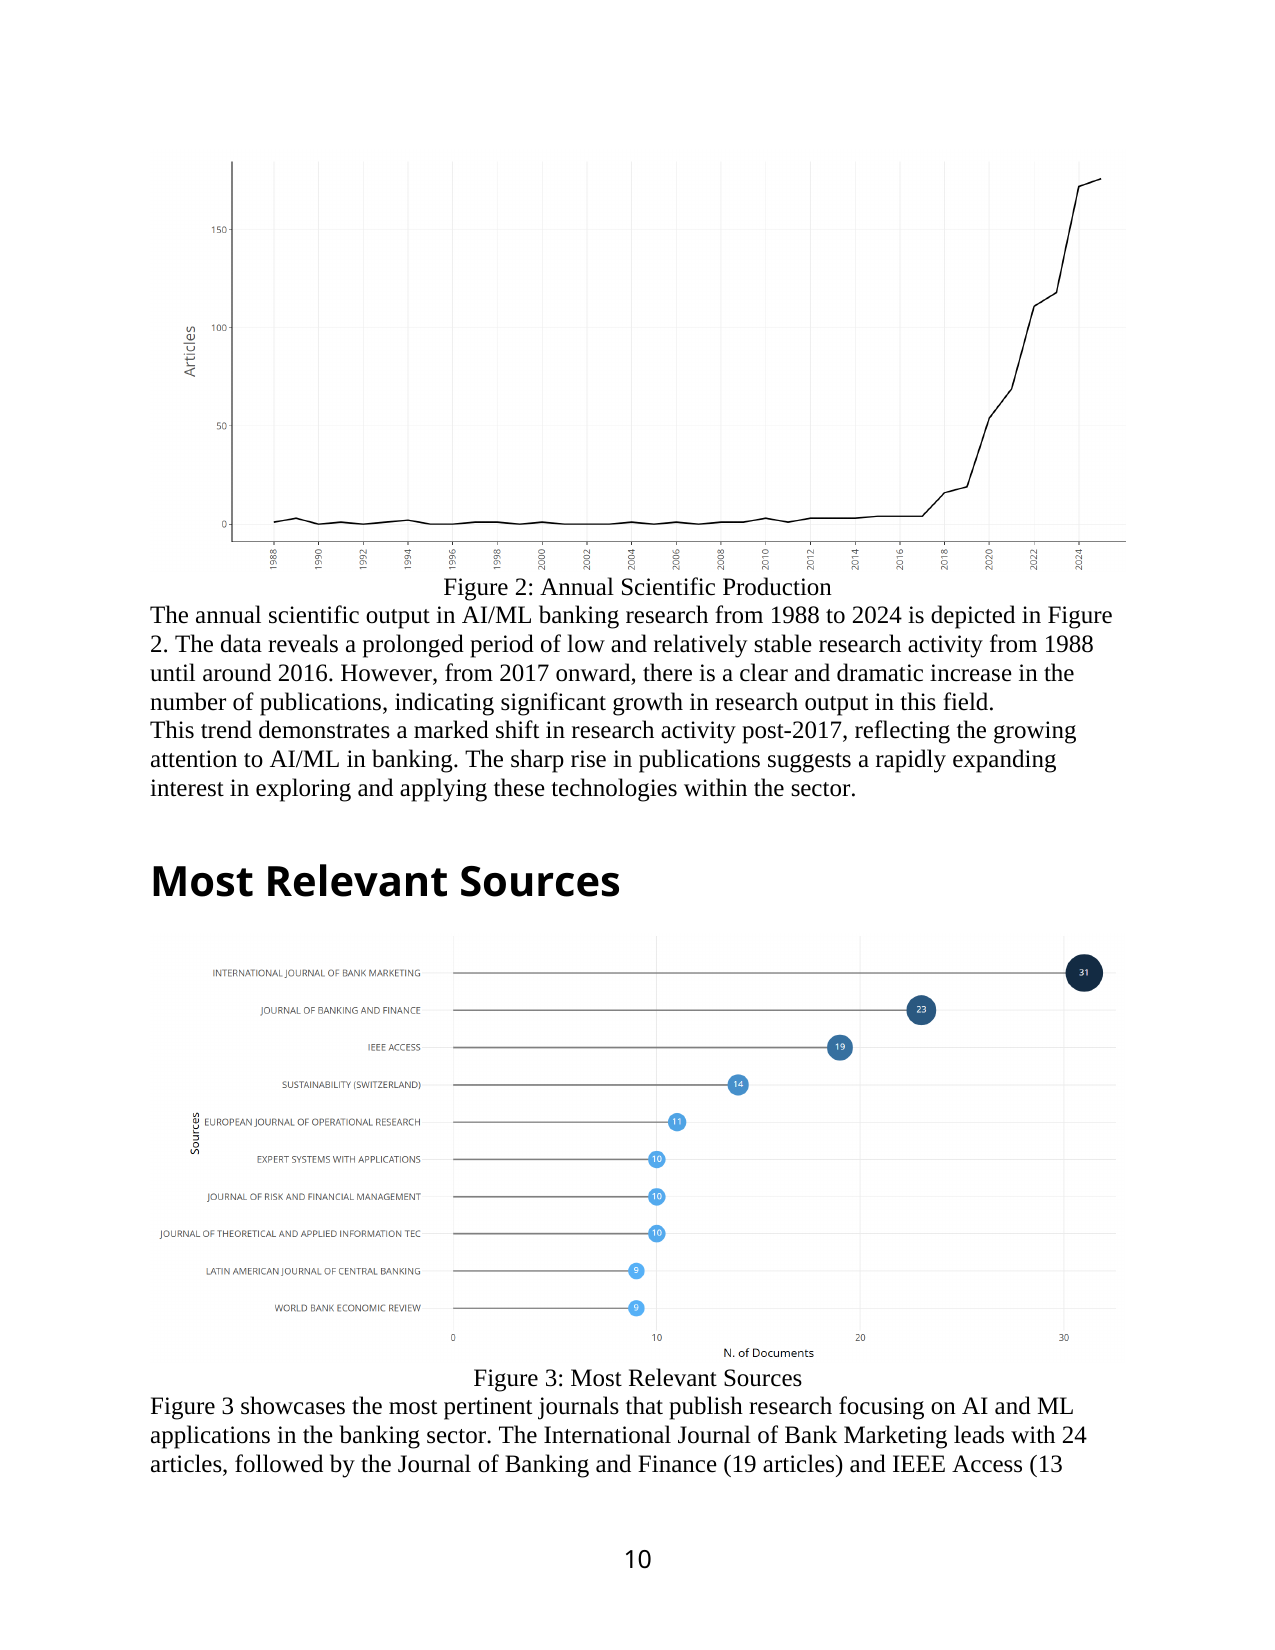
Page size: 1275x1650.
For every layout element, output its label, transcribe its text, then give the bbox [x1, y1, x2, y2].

text The annual scientific output in AI/ML banking research from 1988 to 2024 is depicted in Figure 2. The data reveals a prolonged period of low and relatively stable research activity from 1988 until around 2016. However, from 2017 onward, there is a clear and dramatic increase in the number of publications, indicating significant growth in research output in this field. [150, 600, 1125, 715]
text This trend demonstrates a marked shift in research activity post-2017, reflecting the growing attention to AI/ML in banking. The sharp rise in publications suggests a rapidly expanding interest in exploring and applying these technologies within the sector. [150, 715, 1125, 802]
text Most Relevant Sources [150, 852, 1125, 908]
text Figure 3: Most Relevant Sources [150, 1363, 1125, 1391]
picture [150, 149, 1126, 572]
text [150, 1391, 1125, 1478]
text Figure 2: Annual Scientific Production [150, 572, 1125, 600]
picture [150, 933, 1125, 1363]
